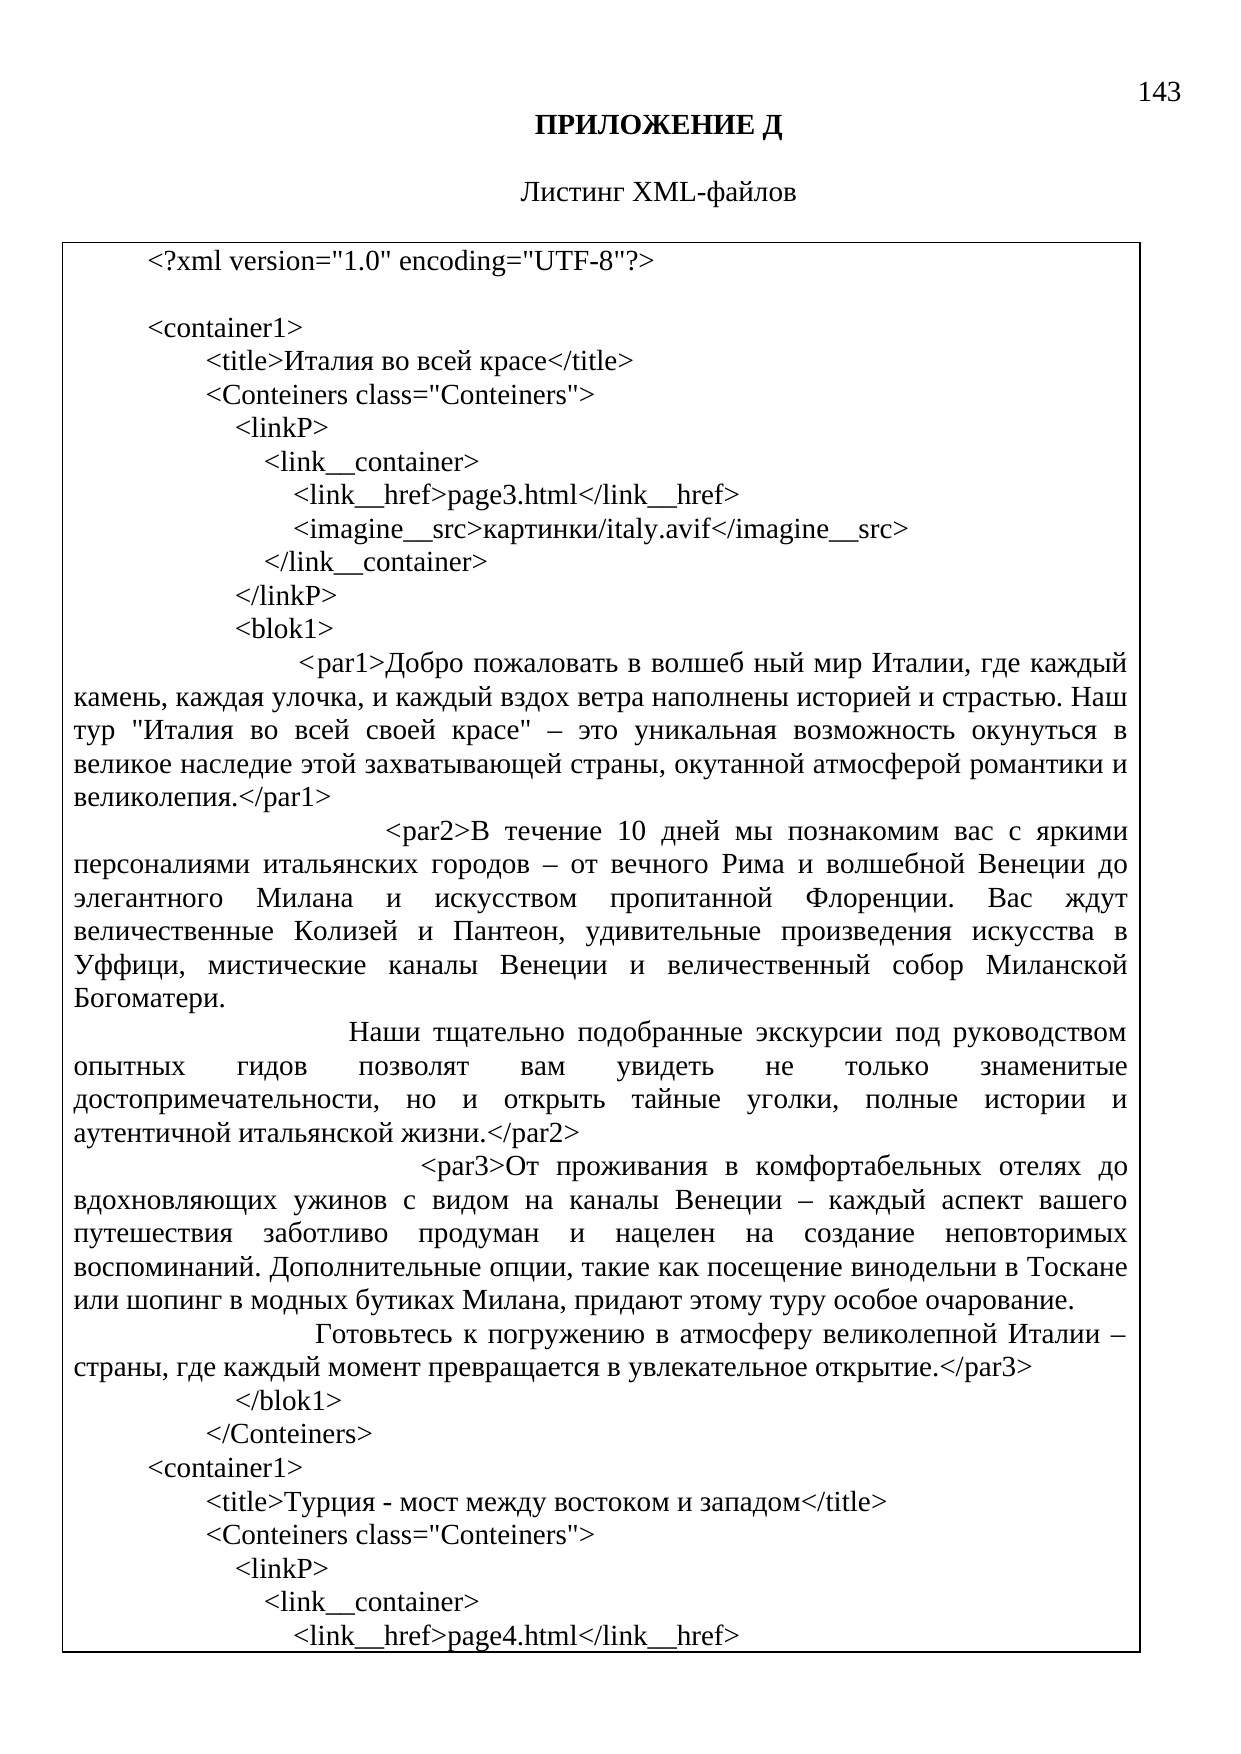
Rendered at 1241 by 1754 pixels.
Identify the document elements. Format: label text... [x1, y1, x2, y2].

text ПРИЛОЖЕНИЕ Д [136, 107, 1181, 141]
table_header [63, 243, 1139, 1651]
text Листинг XML-файлов [136, 174, 1181, 208]
